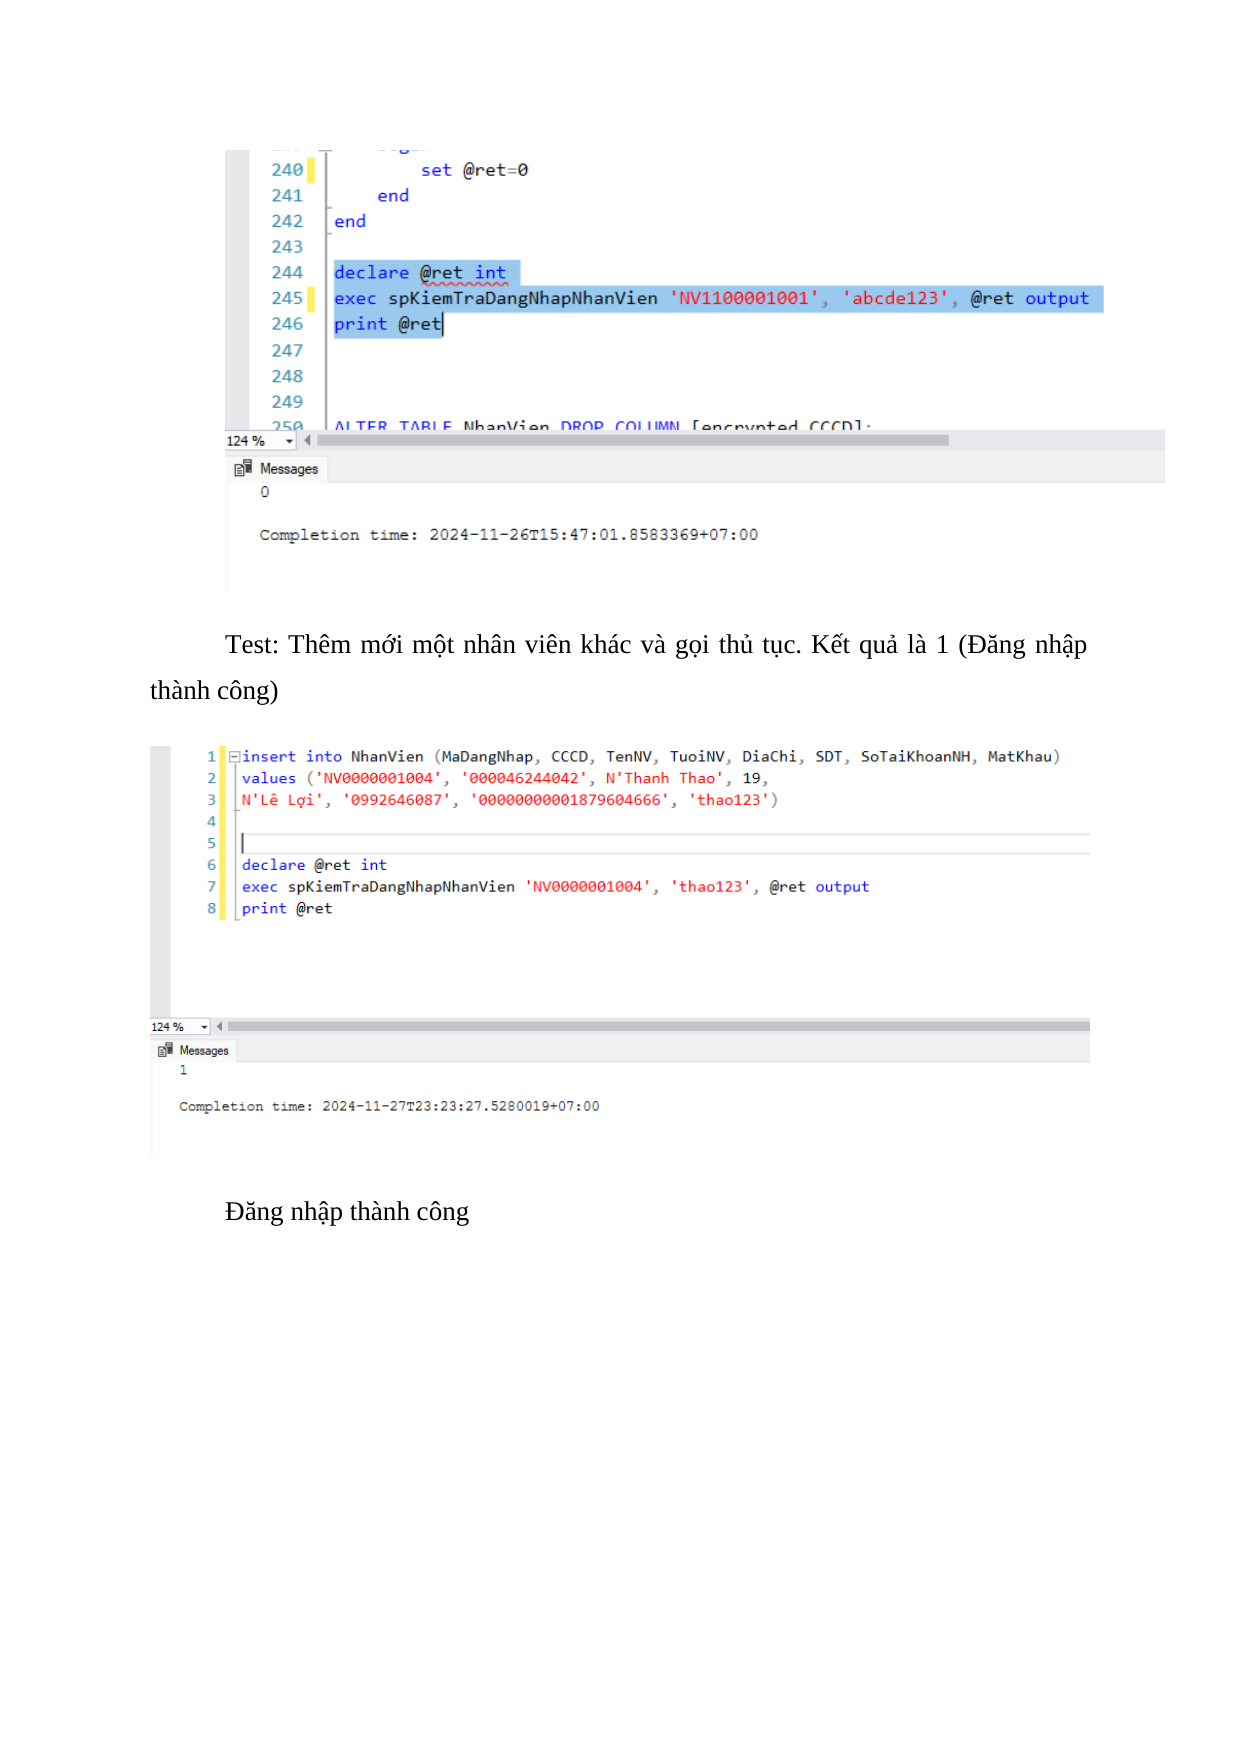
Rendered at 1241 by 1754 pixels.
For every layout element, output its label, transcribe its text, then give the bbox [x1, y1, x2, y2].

text Đăng nhập thành công [150, 1194, 1090, 1226]
picture [150, 746, 1091, 1157]
picture [225, 150, 1166, 590]
text Test: Thêm mới một nhân viên khác và gọi thủ tục. Kết quả là 1 (Đăng nhập thành công) [150, 628, 1090, 706]
